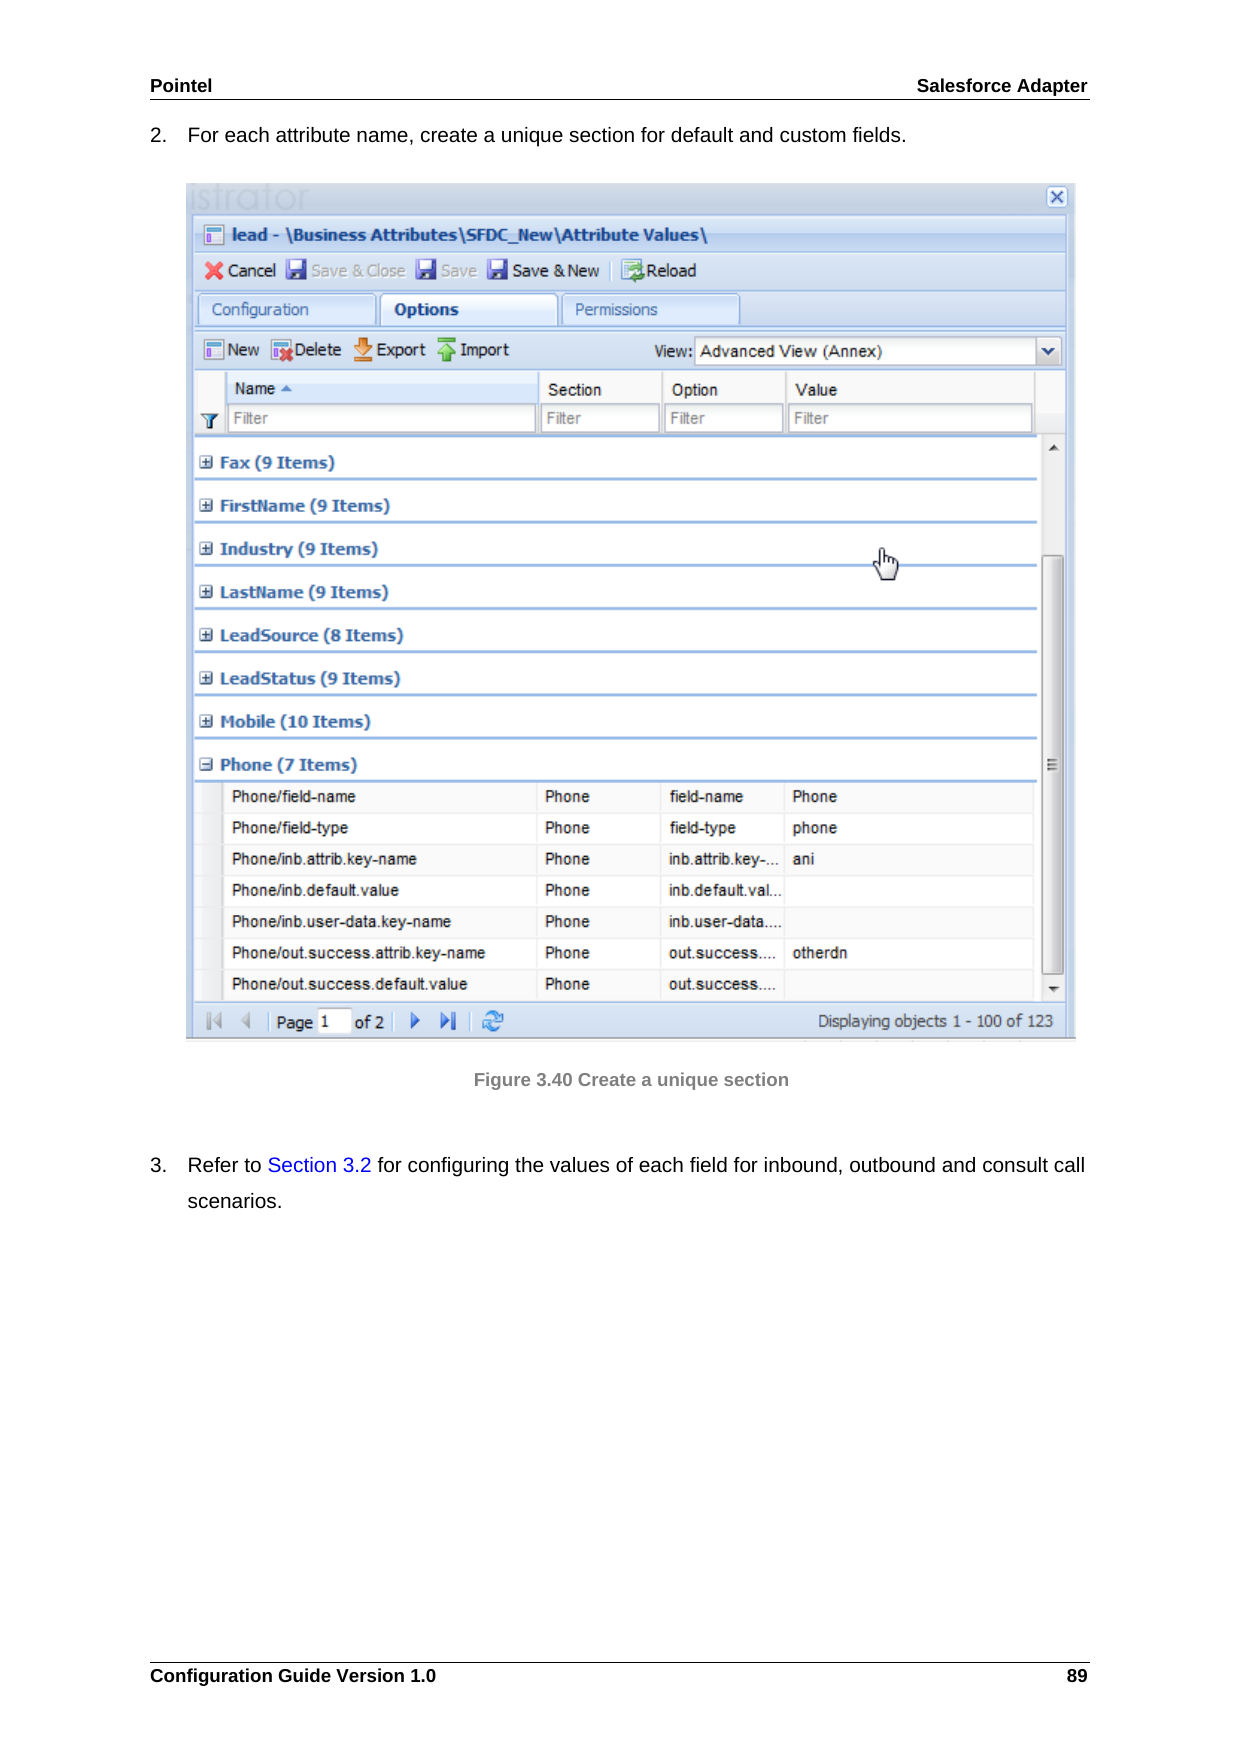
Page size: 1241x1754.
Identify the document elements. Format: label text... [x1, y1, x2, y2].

list For each attribute name, create a unique section for default and custom fields. [150, 123, 1090, 147]
picture [186, 183, 1076, 1042]
list Refer to Section 3.2 for configuring the values of each field for inbound, outbound and consult call scenarios. [150, 1153, 1090, 1213]
